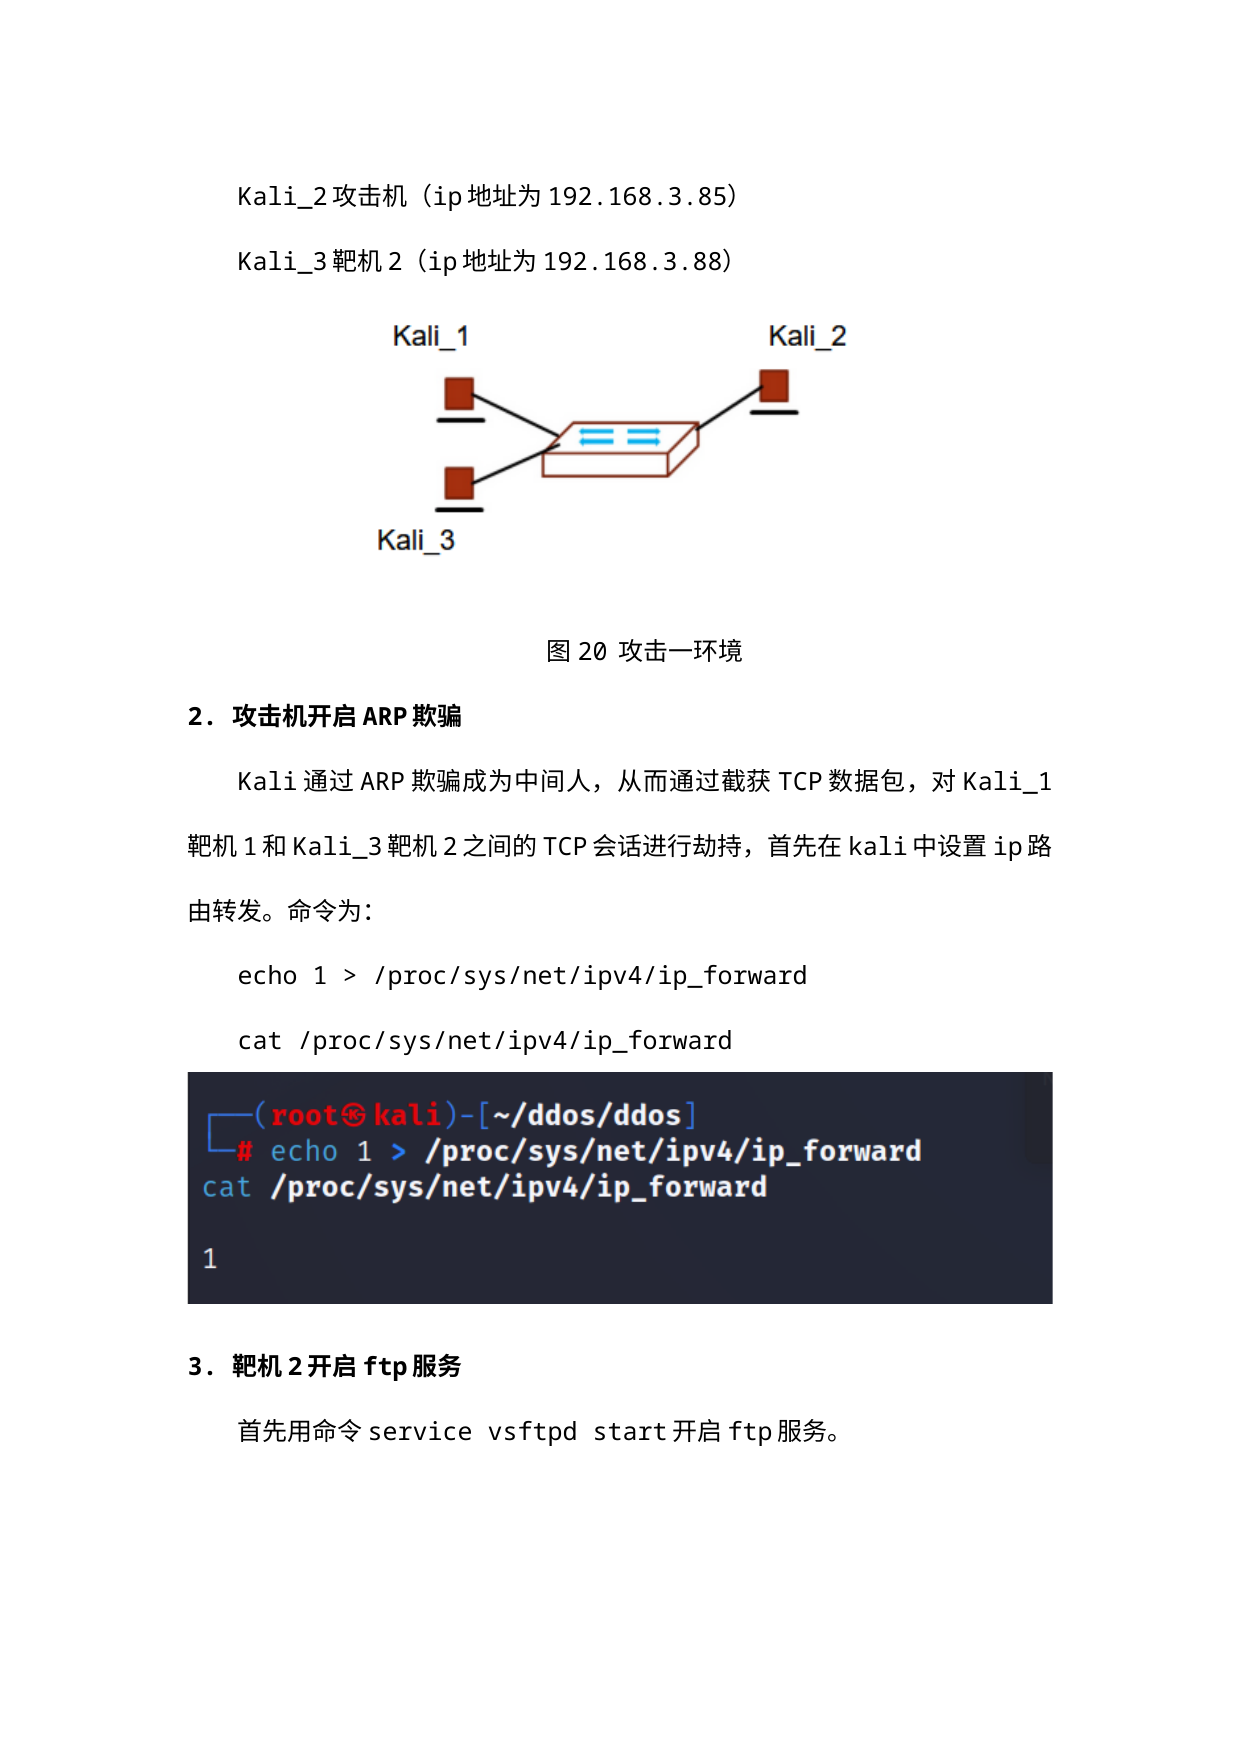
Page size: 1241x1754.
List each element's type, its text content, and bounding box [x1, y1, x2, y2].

subtitle 2. 攻击机开启ARP欺骗 [187, 682, 1053, 747]
text Kali通过ARP欺骗成为中间人，从而通过截获TCP数据包，对Kali_1靶机1和Kali_3靶机2之间的TCP会话进行劫持，首先在kali中设置ip路由转发。命令为： [187, 747, 1053, 942]
text 图 20 攻击一环境 [187, 617, 1053, 682]
text cat /proc/sys/net/ipv4/ip_forward [187, 1007, 1053, 1072]
picture [187, 1072, 1053, 1304]
text 首先用命令service vsftpd start开启ftp服务。 [187, 1397, 1053, 1462]
text echo 1 > /proc/sys/net/ipv4/ip_forward [187, 942, 1053, 1007]
text Kali_3靶机2（ip地址为192.168.3.88） [187, 227, 1053, 292]
picture [313, 292, 927, 591]
subtitle 3. 靶机2开启ftp服务 [187, 1332, 1053, 1397]
text Kali_2攻击机（ip地址为192.168.3.85） [187, 162, 1053, 227]
